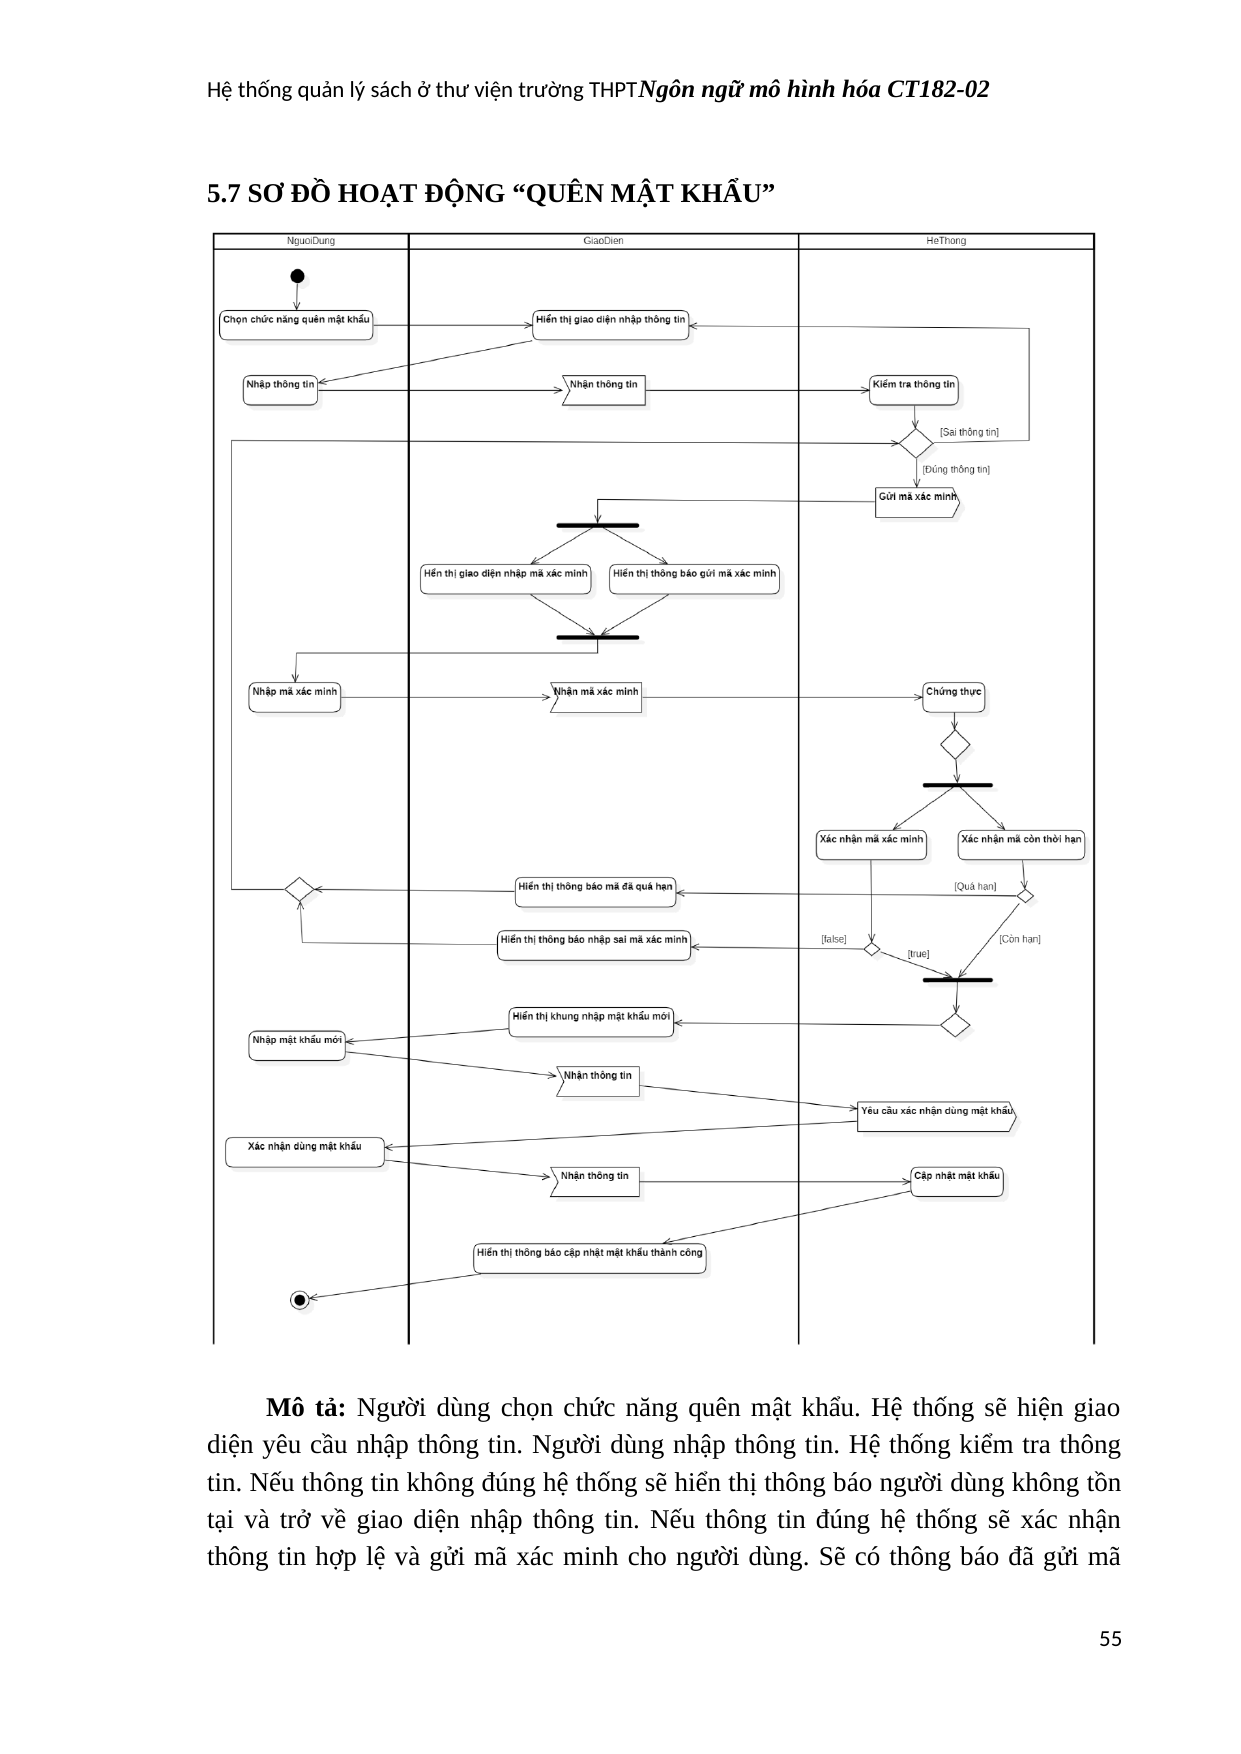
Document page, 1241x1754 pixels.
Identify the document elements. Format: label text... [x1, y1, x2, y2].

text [207, 1391, 1122, 1571]
subtitle 5.7 SƠ ĐỒ HOẠT ĐỘNG “QUÊN MẬT KHẨU” [207, 177, 1122, 208]
picture [206, 227, 1123, 1373]
